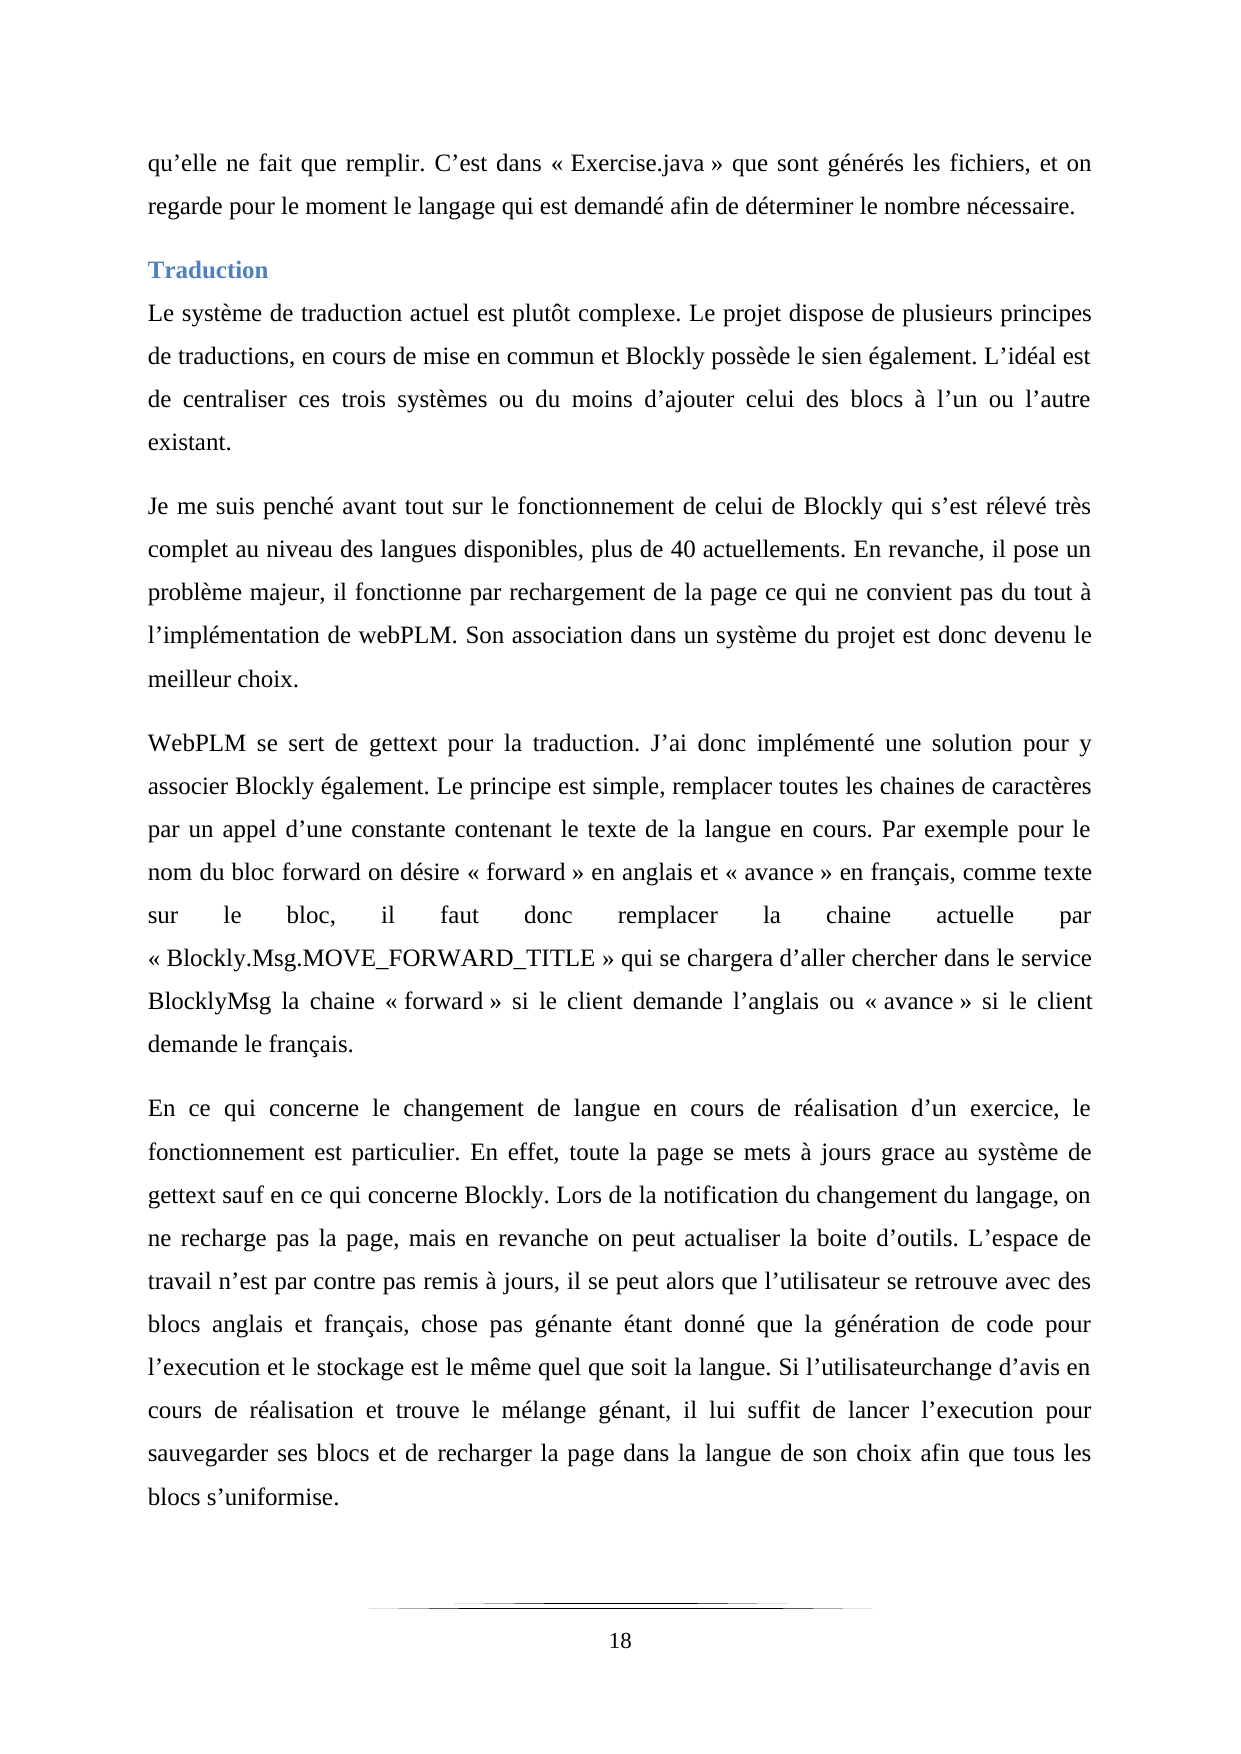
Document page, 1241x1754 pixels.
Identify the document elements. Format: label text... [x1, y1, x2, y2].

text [148, 148, 1093, 219]
text En ce qui concerne le changement de langue en cours de réalisation d’un exercice, le fonctionnement est particulier. En effet, toute la page se mets à jours grace au système de gettext sauf en ce qui concerne Blockly. Lors de la notification du changement du langage, on ne recharge pas la page, mais en revanche on peut actualiser la boite d’outils. L’espace de travail n’est par contre pas remis à jours, il se peut alors que l’utilisateur se retrouve avec des blocs anglais et français, chose pas génante étant donné que la génération de code pour l’execution et le stockage est le même quel que soit la langue. Si l’utilisateurchange d’avis en cours de réalisation et trouve le mélange génant, il lui suffit de lancer l’execution pour sauvegarder ses blocs et de recharger la page dans la langue de son choix afin que tous les blocs s’uniformise. [148, 1093, 1093, 1510]
subtitle Traduction [148, 255, 1093, 283]
text Le système de traduction actuel est plutôt complexe. Le projet dispose de plusieurs principes de traductions, en cours de mise en commun et Blockly possède le sien également. L’idéal est de centraliser ces trois systèmes ou du moins d’ajouter celui des blocs à l’un ou l’autre existant. [148, 298, 1093, 456]
text WebPLM se sert de gettext pour la traduction. J’ai donc implémenté une solution pour y associer Blockly également. Le principe est simple, remplacer toutes les chaines de caractères par un appel d’une constante contenant le texte de la langue en cours. Par exemple pour le nom du bloc forward on désire « forward » en anglais et « avance » en français, comme texte sur le bloc, il faut donc remplacer la chaine actuelle par « Blockly.Msg.MOVE_FORWARD_TITLE » qui se chargera d’aller chercher dans le service BlocklyMsg la chaine « forward » si le client demande l’anglais ou « avance » si le client demande le français. [148, 728, 1093, 1058]
text Je me suis penché avant tout sur le fonctionnement de celui de Blockly qui s’est rélevé très complet au niveau des langues disponibles, plus de 40 actuellements. En revanche, il pose un problème majeur, il fonctionne par rechargement de la page ce qui ne convient pas du tout à l’implémentation de webPLM. Son association dans un système du projet est donc devenu le meilleur choix. [148, 491, 1093, 692]
